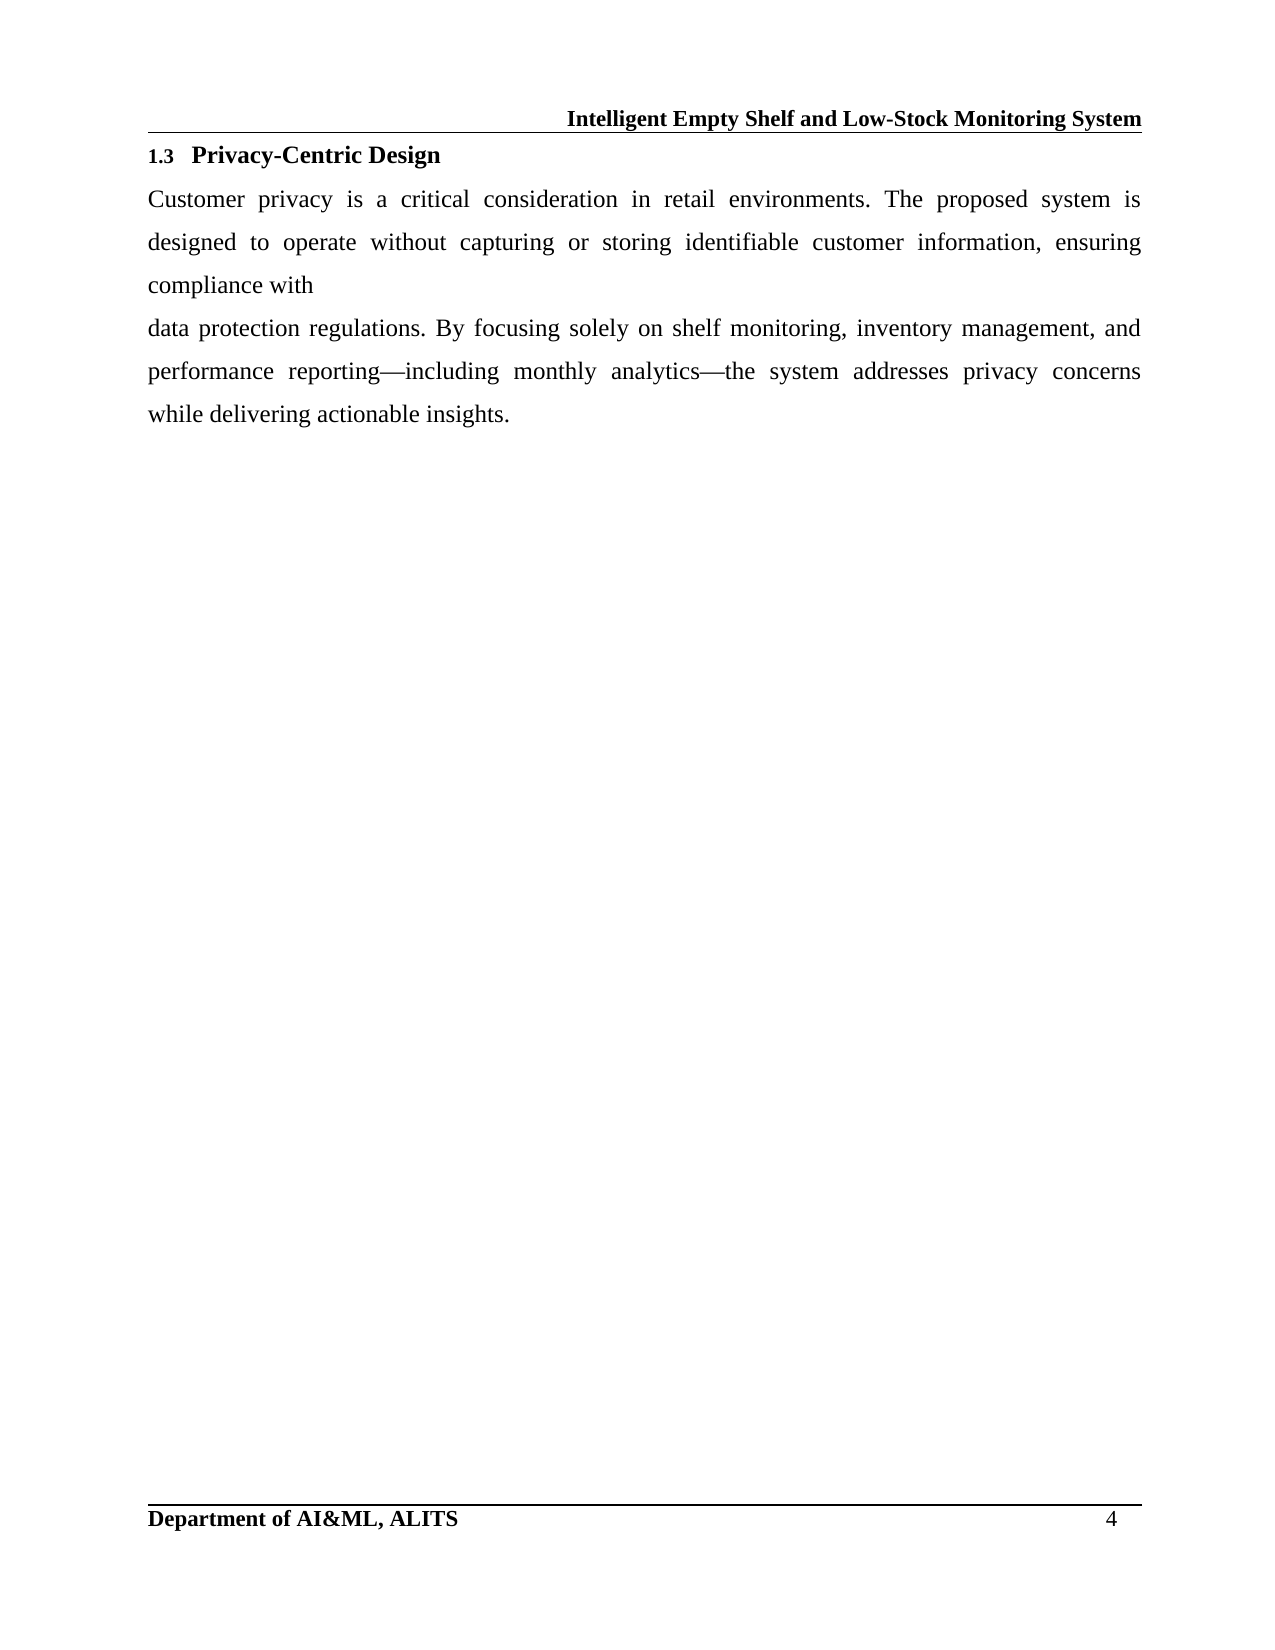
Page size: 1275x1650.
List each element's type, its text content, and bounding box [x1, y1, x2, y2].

subtitle data protection regulations. By focusing solely on shelf monitoring, inventory management, and performance reporting—including monthly analytics—the system addresses privacy concerns while delivering actionable insights. [148, 313, 1142, 428]
subtitle Privacy-Centric Design [148, 141, 1142, 169]
subtitle Customer privacy is a critical consideration in retail environments. The proposed system is designed to operate without capturing or storing identifiable customer information, ensuring compliance with [148, 184, 1142, 299]
